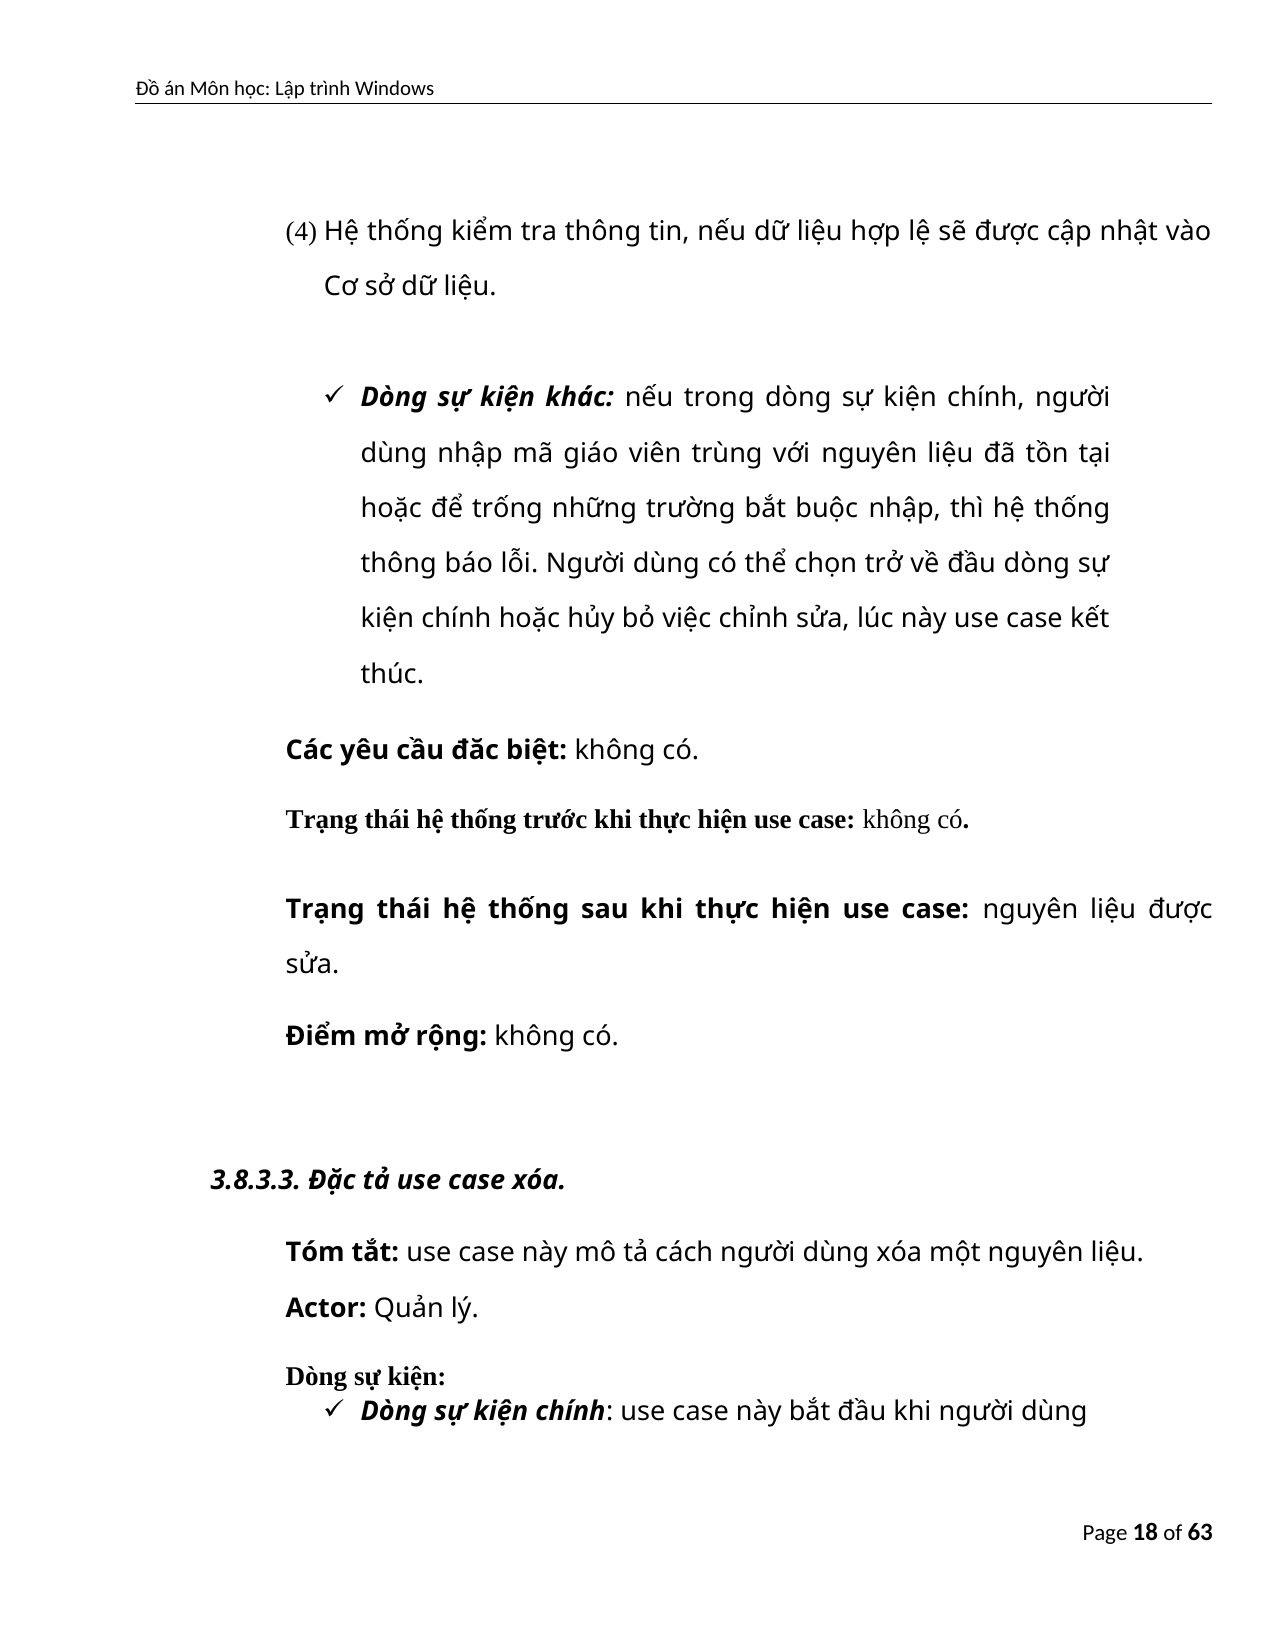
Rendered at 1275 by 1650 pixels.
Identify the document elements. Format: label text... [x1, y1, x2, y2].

text Tóm tắt: use case này mô tả cách người dùng xóa một nguyên liệu. [177, 1233, 1212, 1270]
text Điểm mở rộng: không có. [285, 1017, 1212, 1054]
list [323, 1391, 1088, 1428]
list Dòng sự kiện khác: nếu trong dòng sự kiện chính, người dùng nhập mã giáo viên trùng với nguyên liệu đã tồn tại hoặc để trống những trường bắt buộc nhập, thì hệ thống thông báo lỗi. Người dùng có thể chọn trở về đầu dòng sự kiện chính hoặc hủy bỏ việc chỉnh sửa, lúc này use case kết thúc. [323, 378, 1111, 691]
text Dòng sự kiện: [210, 1360, 1212, 1391]
text 3.8.3.3. Đặc tả use case xóa. [135, 1161, 1212, 1198]
text Các yêu cầu đăc biệt: không có. [285, 731, 1212, 768]
text Trạng thái hệ thống trước khi thực hiện use case: không có. [210, 803, 1212, 834]
list Hệ thống kiểm tra thông tin, nếu dữ liệu hợp lệ sẽ được cập nhật vào Cơ sở dữ liệu. [285, 212, 1212, 304]
text Trạng thái hệ thống sau khi thực hiện use case: nguyên liệu được sửa. [285, 889, 1212, 982]
text Actor: Quản lý. [285, 1288, 1212, 1325]
